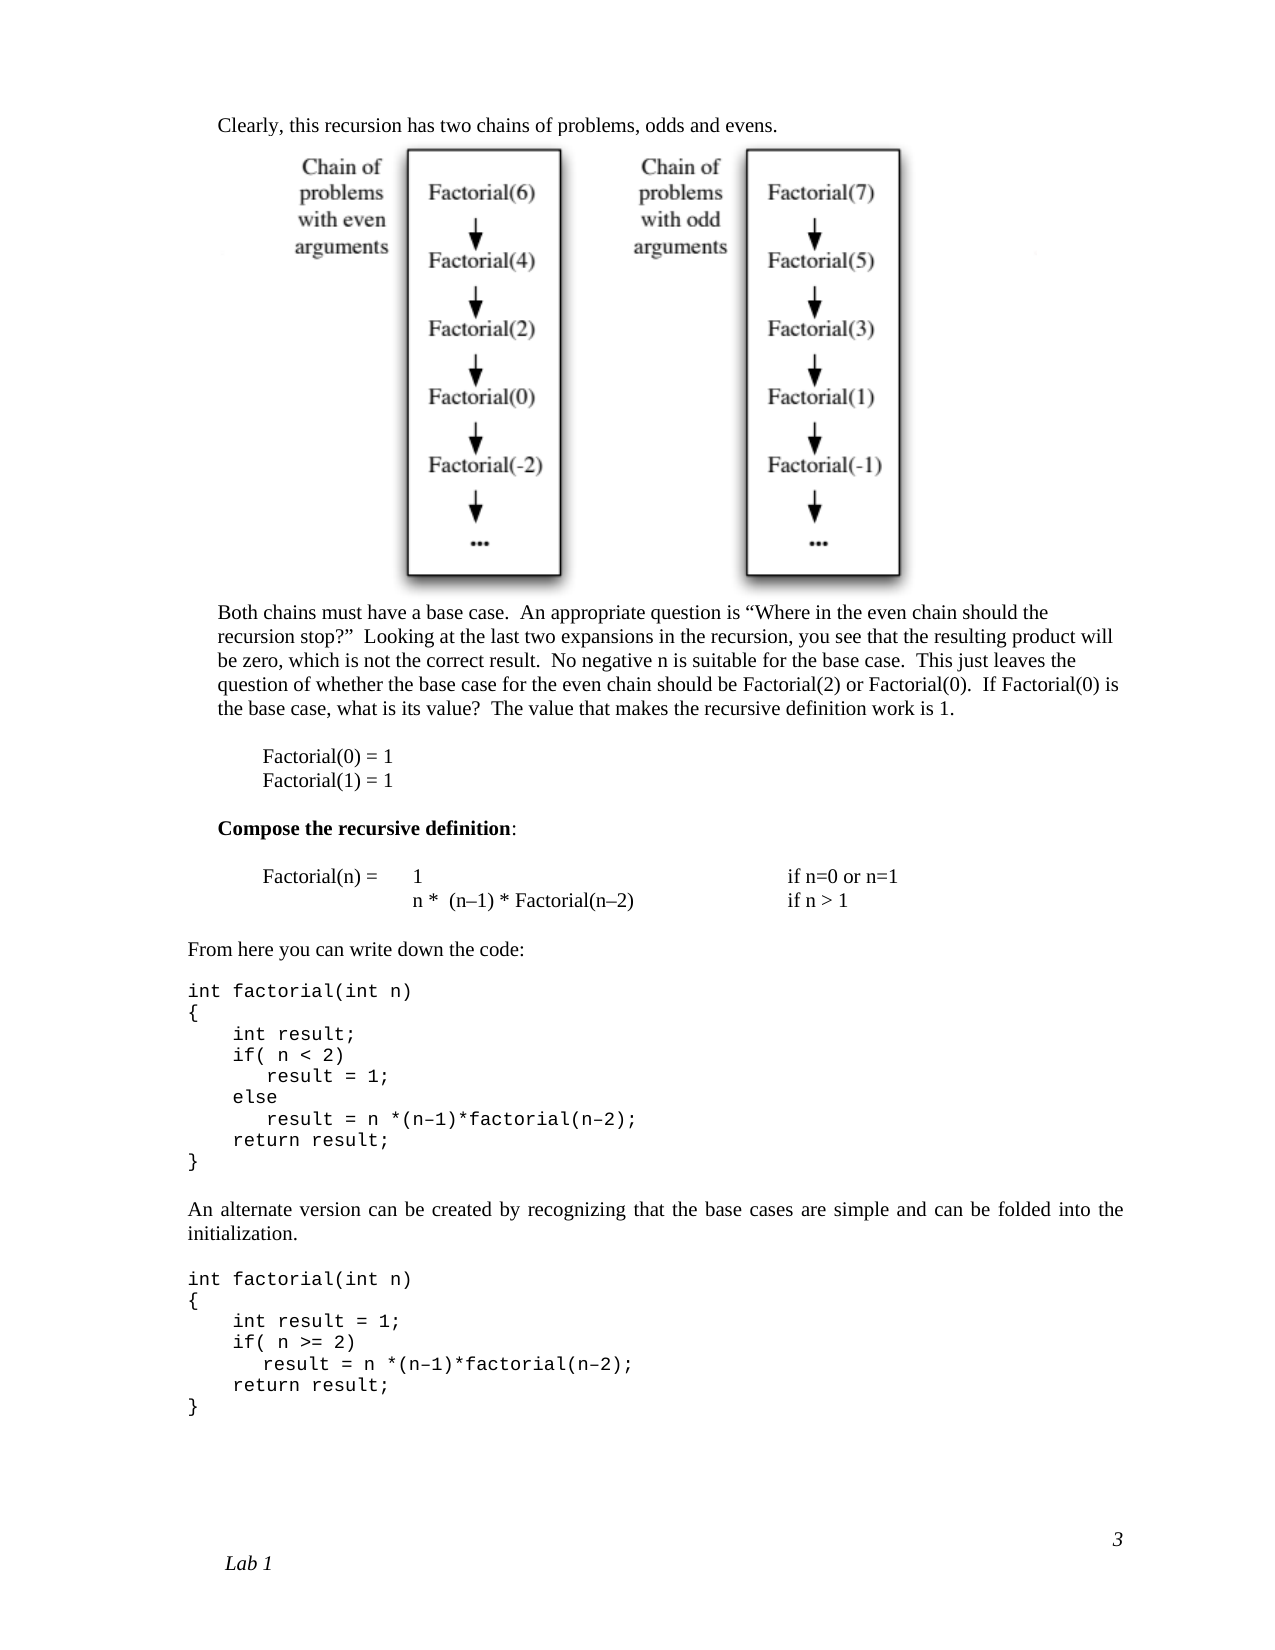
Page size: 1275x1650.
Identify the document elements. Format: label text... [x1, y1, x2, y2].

text Compose the recursive definition: [217, 816, 1125, 840]
text return result; [187, 1376, 1125, 1397]
text Both chains must have a base case. An appropriate question is “Where in the even chain should the recursion stop?” Looking at the last two expansions in the recursion, you see that the resulting product will be zero, which is not the correct result. No negative n is suitable for the base case. This just leaves the question of whether the base case for the even chain should be Factorial(2) or Factorial(0). If Factorial(0) is the base case, what is its value? The value that makes the recursive definition work is 1. [217, 600, 1125, 720]
text return result; [187, 1131, 1125, 1152]
text Factorial(1) = 1 [217, 768, 1125, 792]
text if( n < 2) [187, 1046, 1125, 1067]
text result = n *(n–1)*factorial(n–2); [187, 1354, 1125, 1376]
text int factorial(int n) [187, 1269, 1125, 1291]
text result = 1; [187, 1067, 1125, 1088]
text From here you can write down the code: [187, 937, 1125, 961]
text } [187, 1397, 1125, 1418]
text int factorial(int n) [187, 982, 1125, 1003]
text { [187, 1291, 1125, 1312]
text n * (n–1) * Factorial(n–2) if n > 1 [217, 888, 1125, 912]
text Factorial(0) = 1 [217, 744, 1125, 768]
text } [187, 1152, 1125, 1173]
text Factorial(n) = 1 if n=0 or n=1 [217, 864, 1125, 888]
text An alternate version can be created by recognizing that the base cases are simple and can be folded into the initialization. [187, 1197, 1125, 1245]
text int result; [187, 1024, 1125, 1046]
text { [187, 1003, 1125, 1024]
text else [187, 1088, 1125, 1109]
text result = n *(n–1)*factorial(n–2); [187, 1109, 1125, 1131]
text Clearly, this recursion has two chains of problems, odds and evens. [217, 112, 1125, 137]
text int result = 1; [187, 1312, 1125, 1333]
text if( n >= 2) [187, 1333, 1125, 1354]
